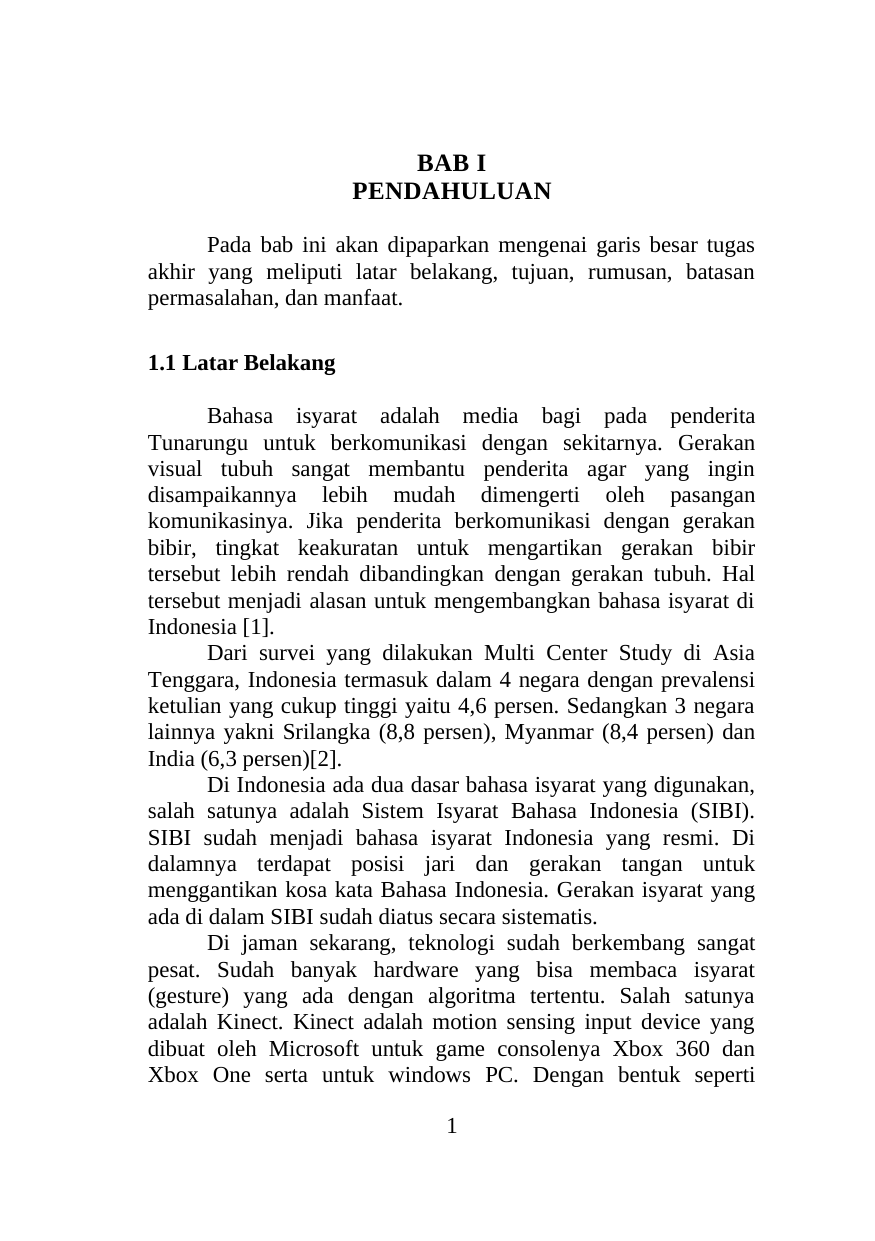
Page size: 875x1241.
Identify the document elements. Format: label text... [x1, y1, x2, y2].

text Pada bab ini akan dipaparkan mengenai garis besar tugas akhir yang meliputi latar belakang, tujuan, rumusan, batasan permasalahan, dan manfaat. [148, 232, 756, 311]
subtitle 1.1 Latar Belakang [148, 349, 756, 376]
text Bahasa isyarat adalah media bagi pada penderita Tunarungu untuk berkomunikasi dengan sekitarnya. Gerakan visual tubuh sangat membantu penderita agar yang ingin disampaikannya lebih mudah dimengerti oleh pasangan komunikasinya. Jika penderita berkomunikasi dengan gerakan bibir, tingkat keakuratan untuk mengartikan gerakan bibir tersebut lebih rendah dibandingkan dengan gerakan tubuh. Hal tersebut menjadi alasan untuk mengembangkan bahasa isyarat di Indonesia [1]. [148, 402, 756, 639]
text Dari survei yang dilakukan Multi Center Study di Asia Tenggara, Indonesia termasuk dalam 4 negara dengan prevalensi ketulian yang cukup tinggi yaitu 4,6 persen. Sedangkan 3 negara lainnya yakni Srilangka (8,8 persen), Myanmar (8,4 persen) dan India (6,3 persen)[2]. [148, 639, 756, 771]
subtitle BAB I PENDAHULUAN [148, 148, 756, 205]
text Di Indonesia ada dua dasar bahasa isyarat yang digunakan, salah satunya adalah Sistem Isyarat Bahasa Indonesia (SIBI). SIBI sudah menjadi bahasa isyarat Indonesia yang resmi. Di dalamnya terdapat posisi jari dan gerakan tangan untuk menggantikan kosa kata Bahasa Indonesia. Gerakan isyarat yang ada di dalam SIBI sudah diatus secara sistematis. [148, 771, 756, 929]
